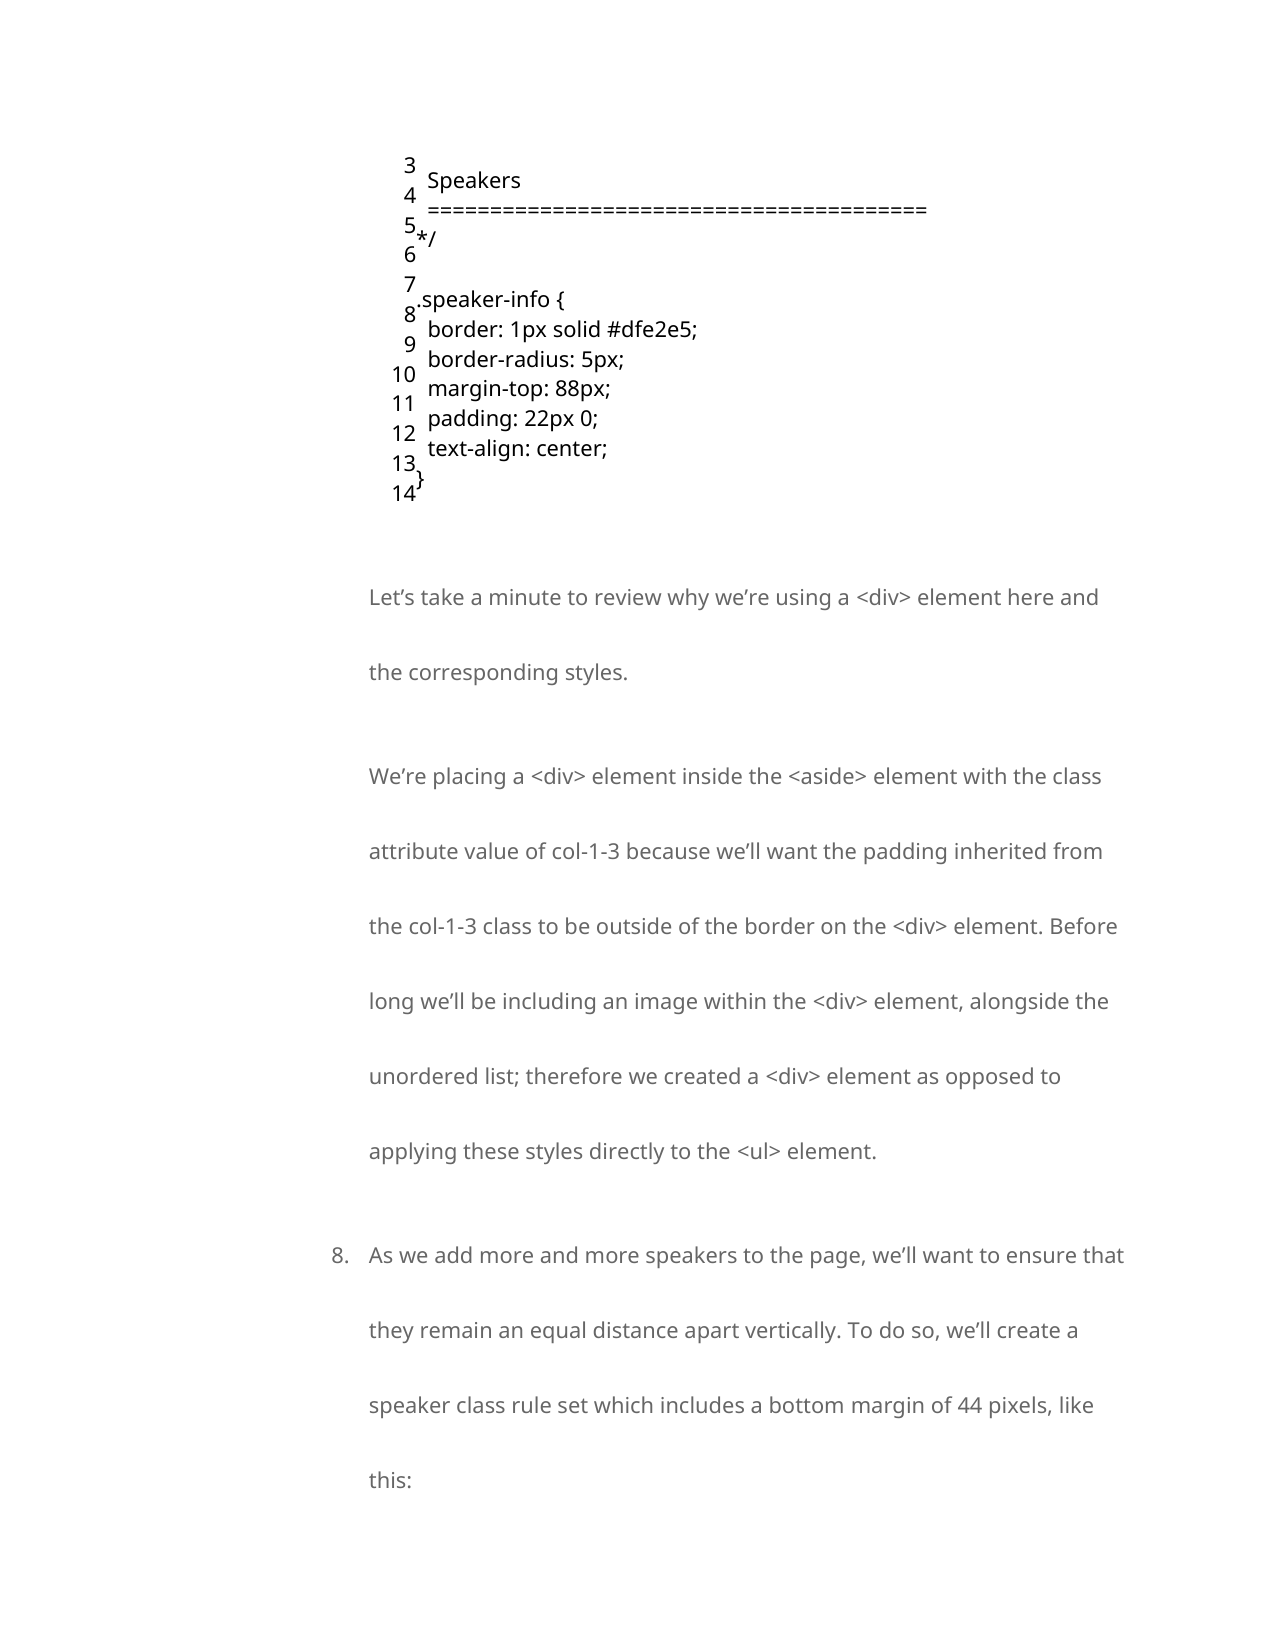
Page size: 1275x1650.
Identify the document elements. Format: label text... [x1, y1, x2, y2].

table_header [367, 150, 416, 507]
text We’re placing a <div> element inside the <aside> element with the class attribute value of col-1-3 because we’ll want the padding inherited from the col-1-3 class to be outside of the border on the <div> element. Before long we’ll be including an image within the <div> element, alongside the unordered list; therefore we created a <div> element as opposed to applying these styles directly to the <ul> element. [369, 716, 1125, 1166]
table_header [416, 150, 1275, 507]
text Let’s take a minute to review why we’re using a <div> element here and the corresponding styles. [369, 537, 1125, 687]
list As we add more and more speakers to the page, we’ll want to ensure that they remain an equal distance apart vertically. To do so, we’ll create a speaker class rule set which includes a bottom margin of 44 pixels, like this: [331, 1195, 1125, 1495]
